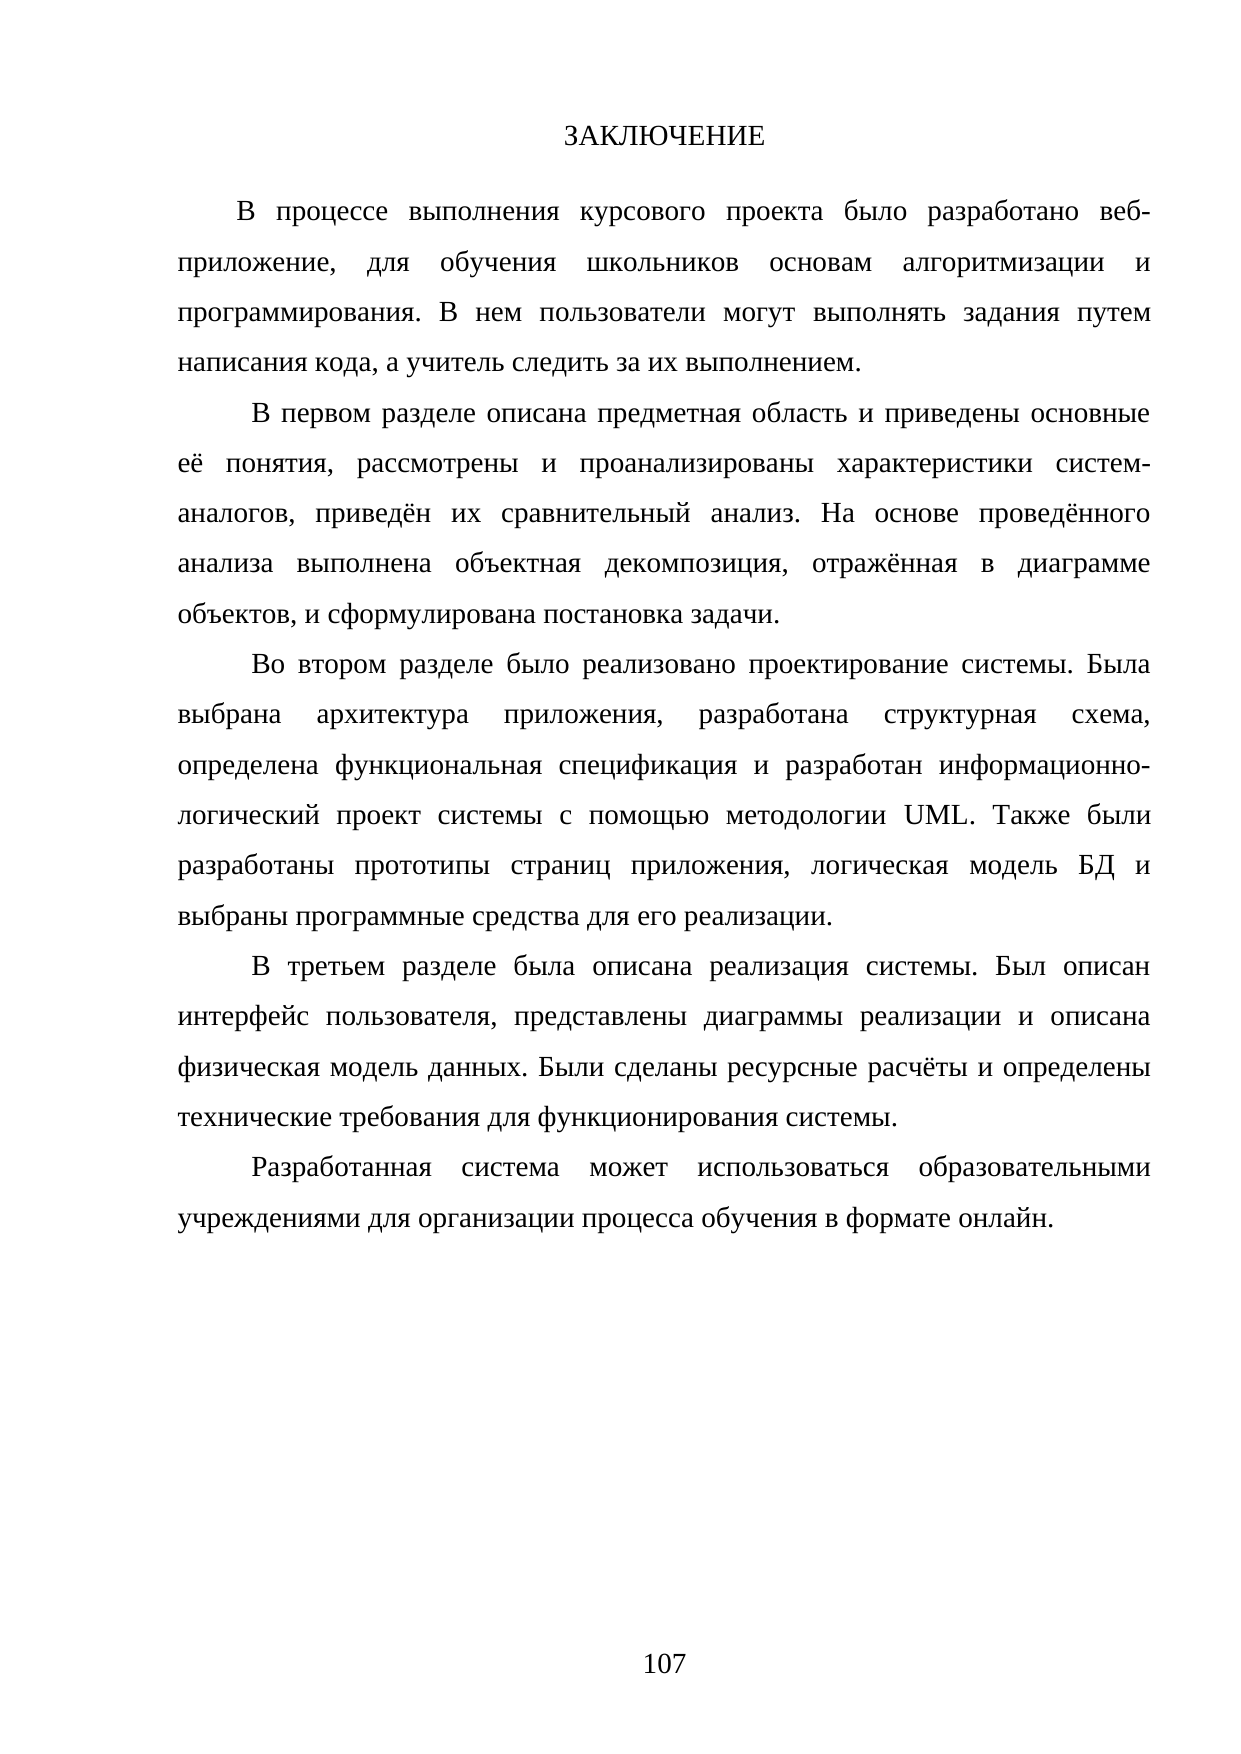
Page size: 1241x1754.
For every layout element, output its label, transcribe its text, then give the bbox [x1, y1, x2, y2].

text Во втором разделе было реализовано проектирование системы. Была выбрана архитектура приложения, разработана структурная схема, определена функциональная спецификация и разработан информационно-логический проект системы с помощью методологии UML. Также были разработаны прототипы страниц приложения, логическая модель БД и выбраны программные средства для его реализации. [177, 646, 1152, 931]
text В третьем разделе была описана реализация системы. Был описан интерфейс пользователя, представлены диаграммы реализации и описана физическая модель данных. Были сделаны ресурсные расчёты и определены технические требования для функционирования системы. [177, 948, 1152, 1133]
text В первом разделе описана предметная область и приведены основные её понятия, рассмотрены и проанализированы характеристики систем-аналогов, приведён их сравнительный анализ. На основе проведённого анализа выполнена объектная декомпозиция, отражённая в диаграмме объектов, и сформулирована постановка задачи. [177, 395, 1152, 629]
text ЗАКЛЮЧЕНИЕ [177, 118, 1152, 152]
text В процессе выполнения курсового проекта было разработано веб-приложение, для обучения школьников основам алгоритмизации и программирования. В нем пользователи могут выполнять задания путем написания кода, а учитель следить за их выполнением. [177, 193, 1152, 378]
text Разработанная система может использоваться образовательными учреждениями для организации процесса обучения в формате онлайн. [177, 1149, 1152, 1233]
